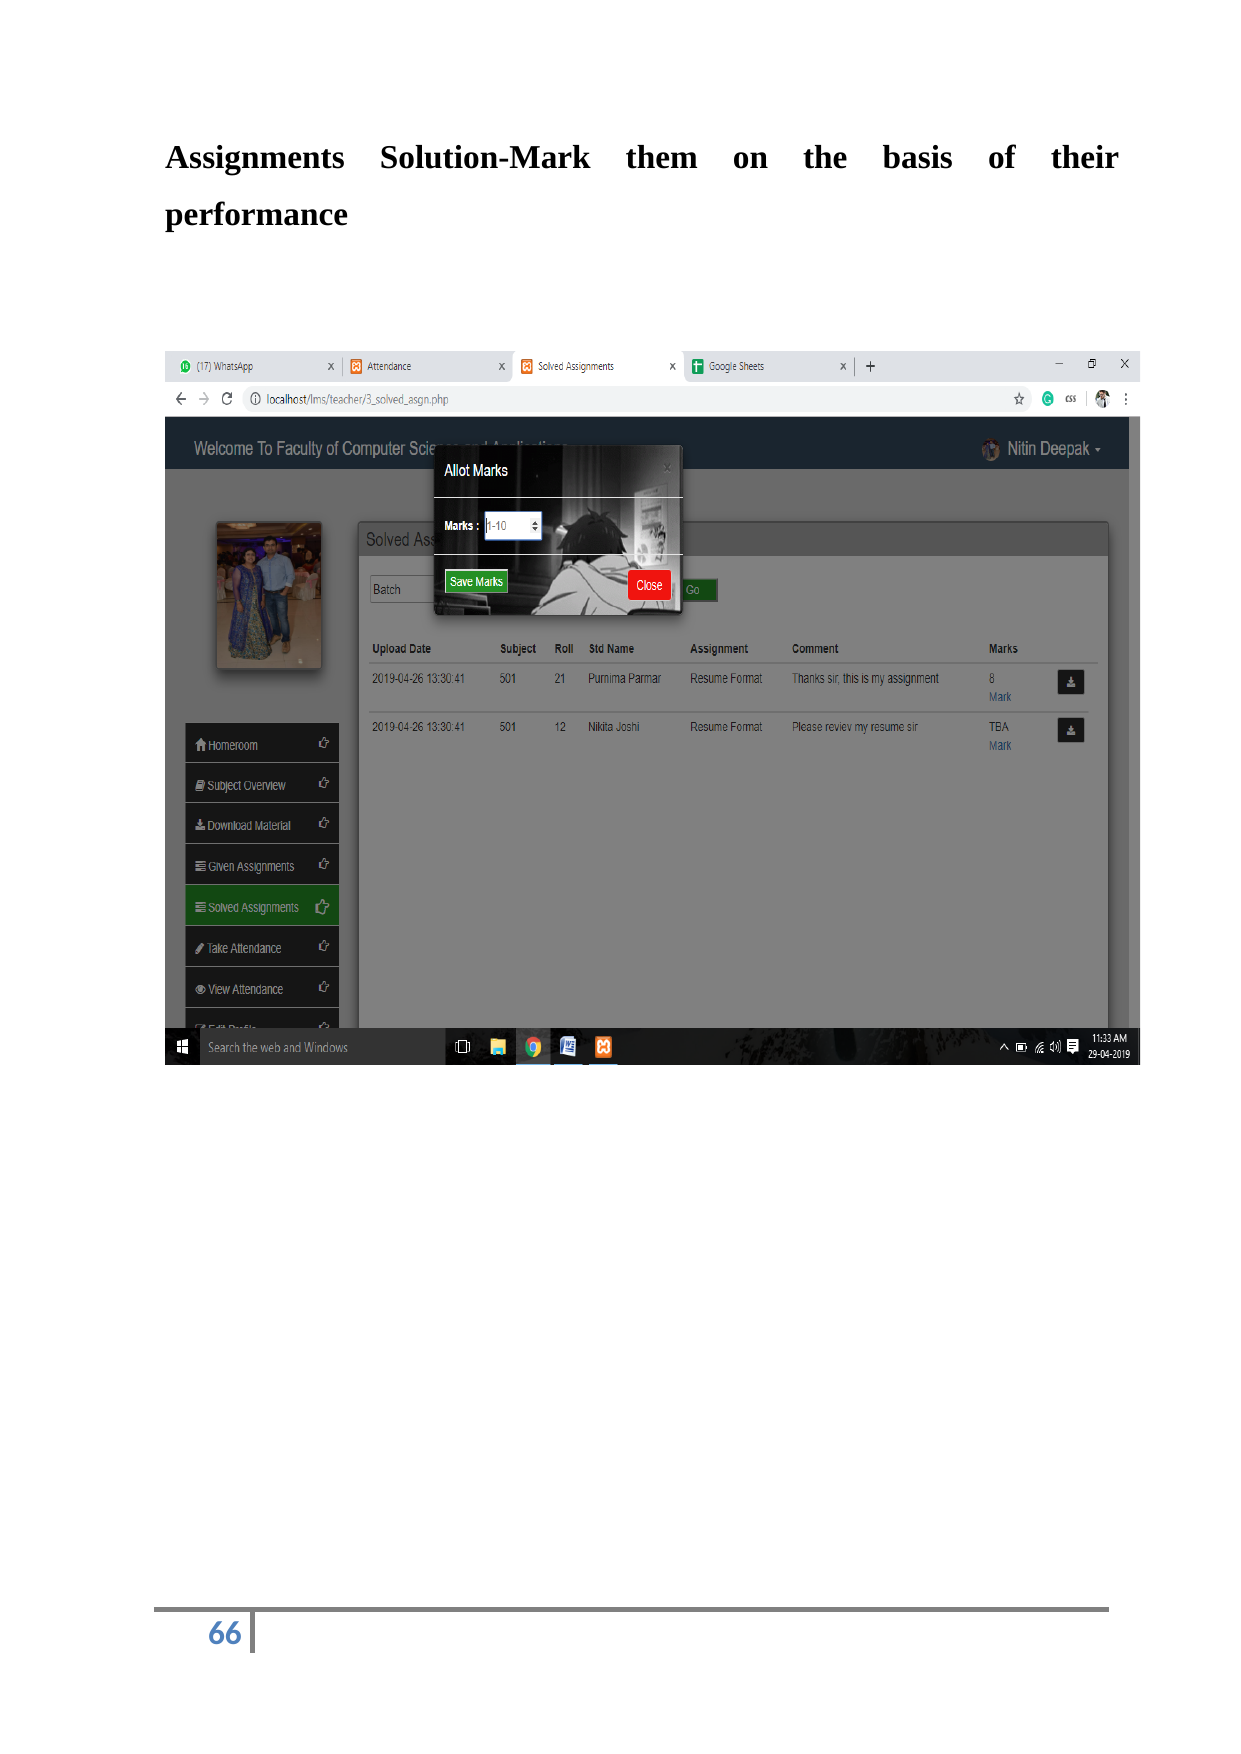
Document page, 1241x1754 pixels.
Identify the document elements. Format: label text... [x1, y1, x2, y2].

picture [165, 351, 1141, 1065]
text Assignments Solution-Mark them on the basis of their performance [165, 137, 1120, 233]
